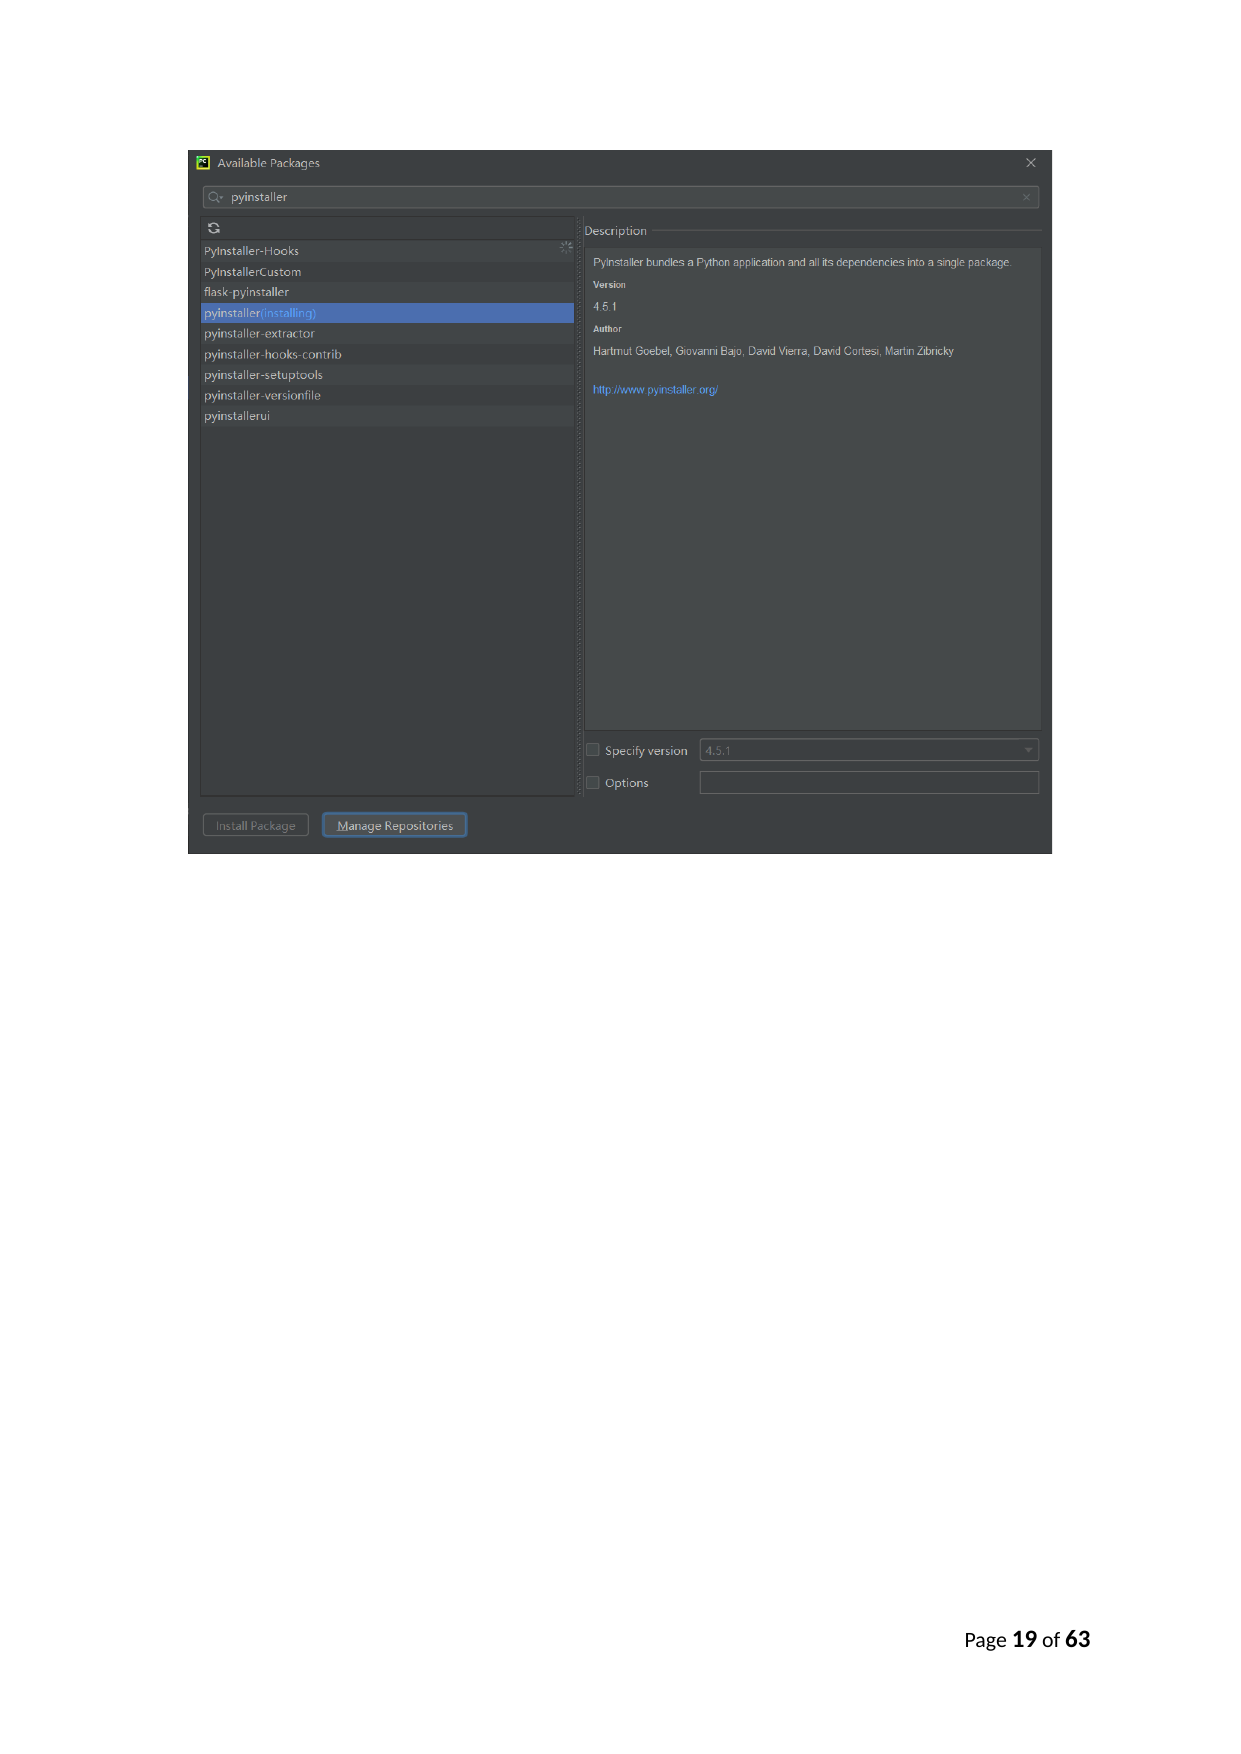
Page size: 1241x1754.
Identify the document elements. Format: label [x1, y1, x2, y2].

picture [188, 150, 1053, 854]
